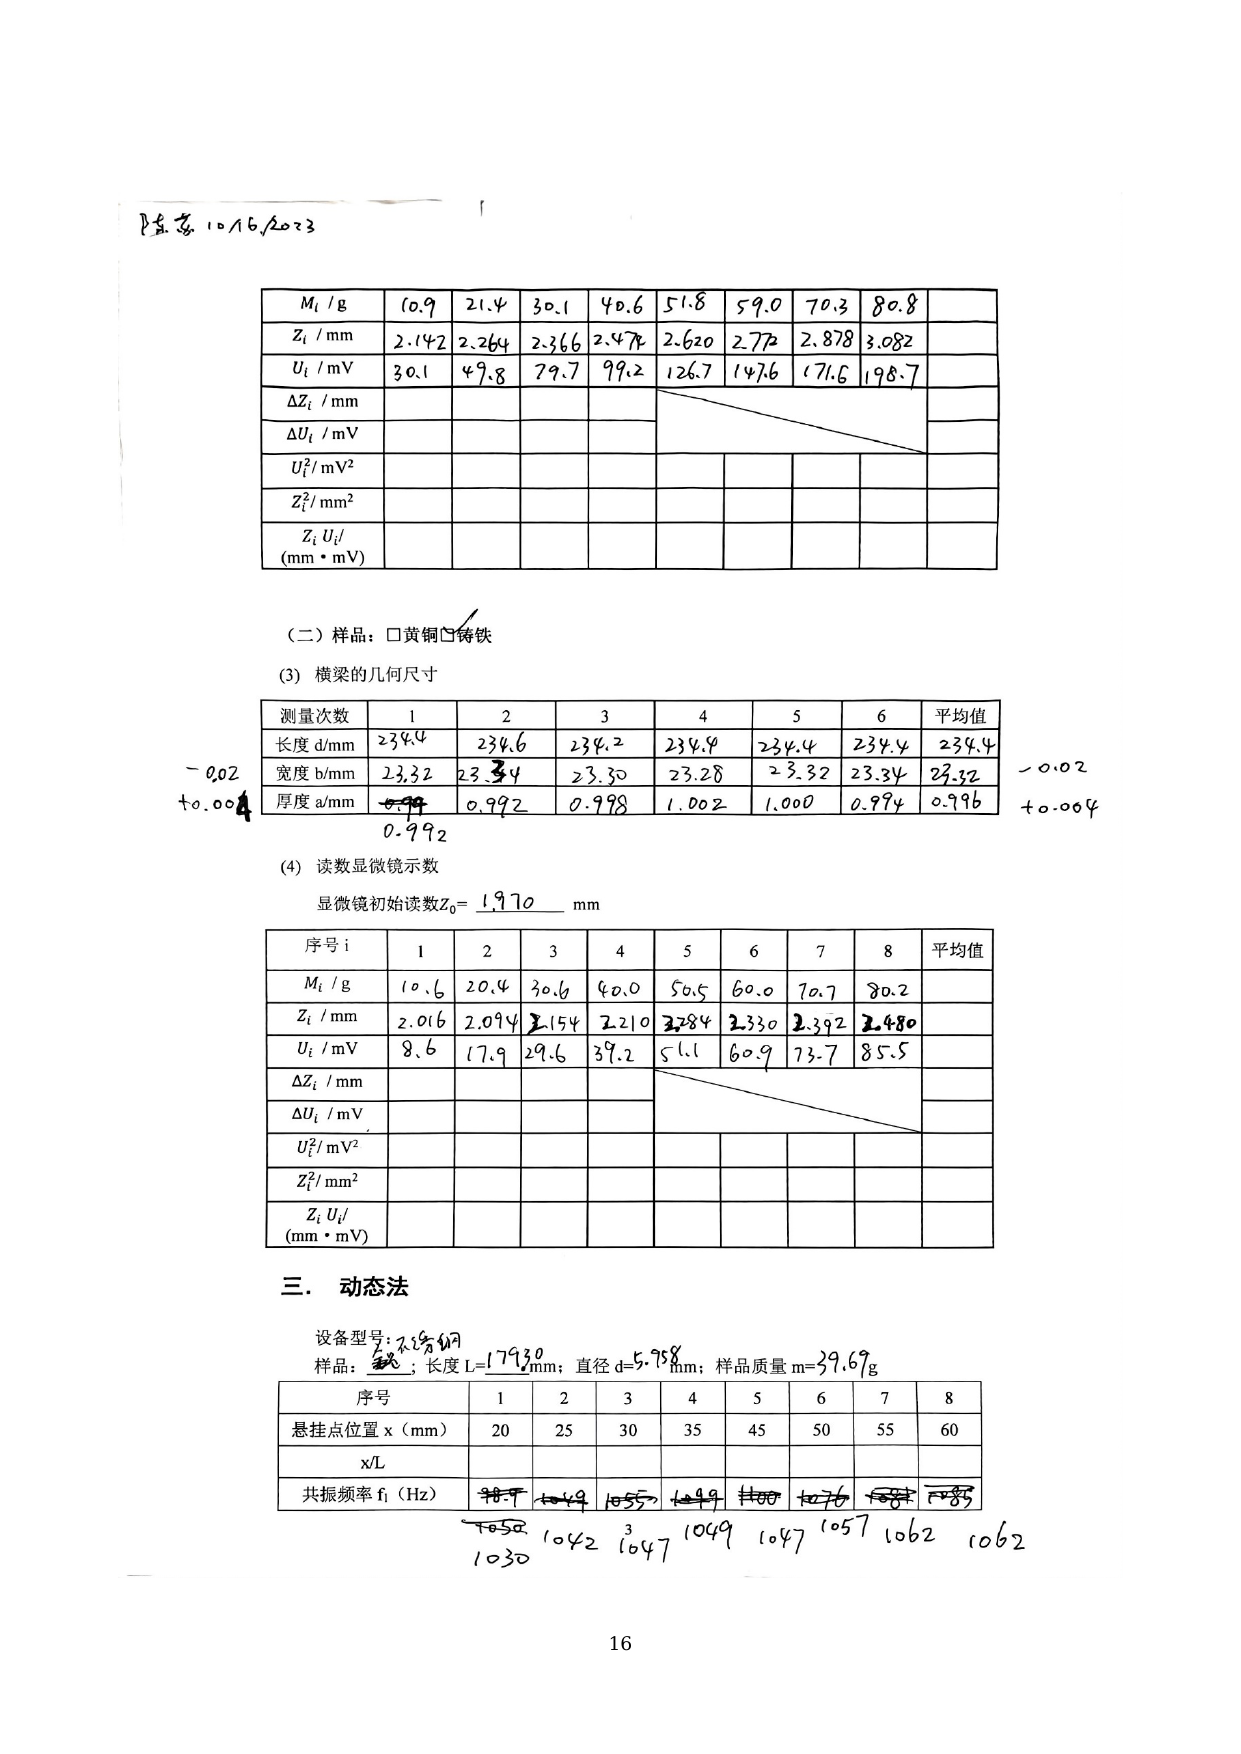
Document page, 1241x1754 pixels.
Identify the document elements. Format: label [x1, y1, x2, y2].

picture [118, 192, 1123, 1578]
